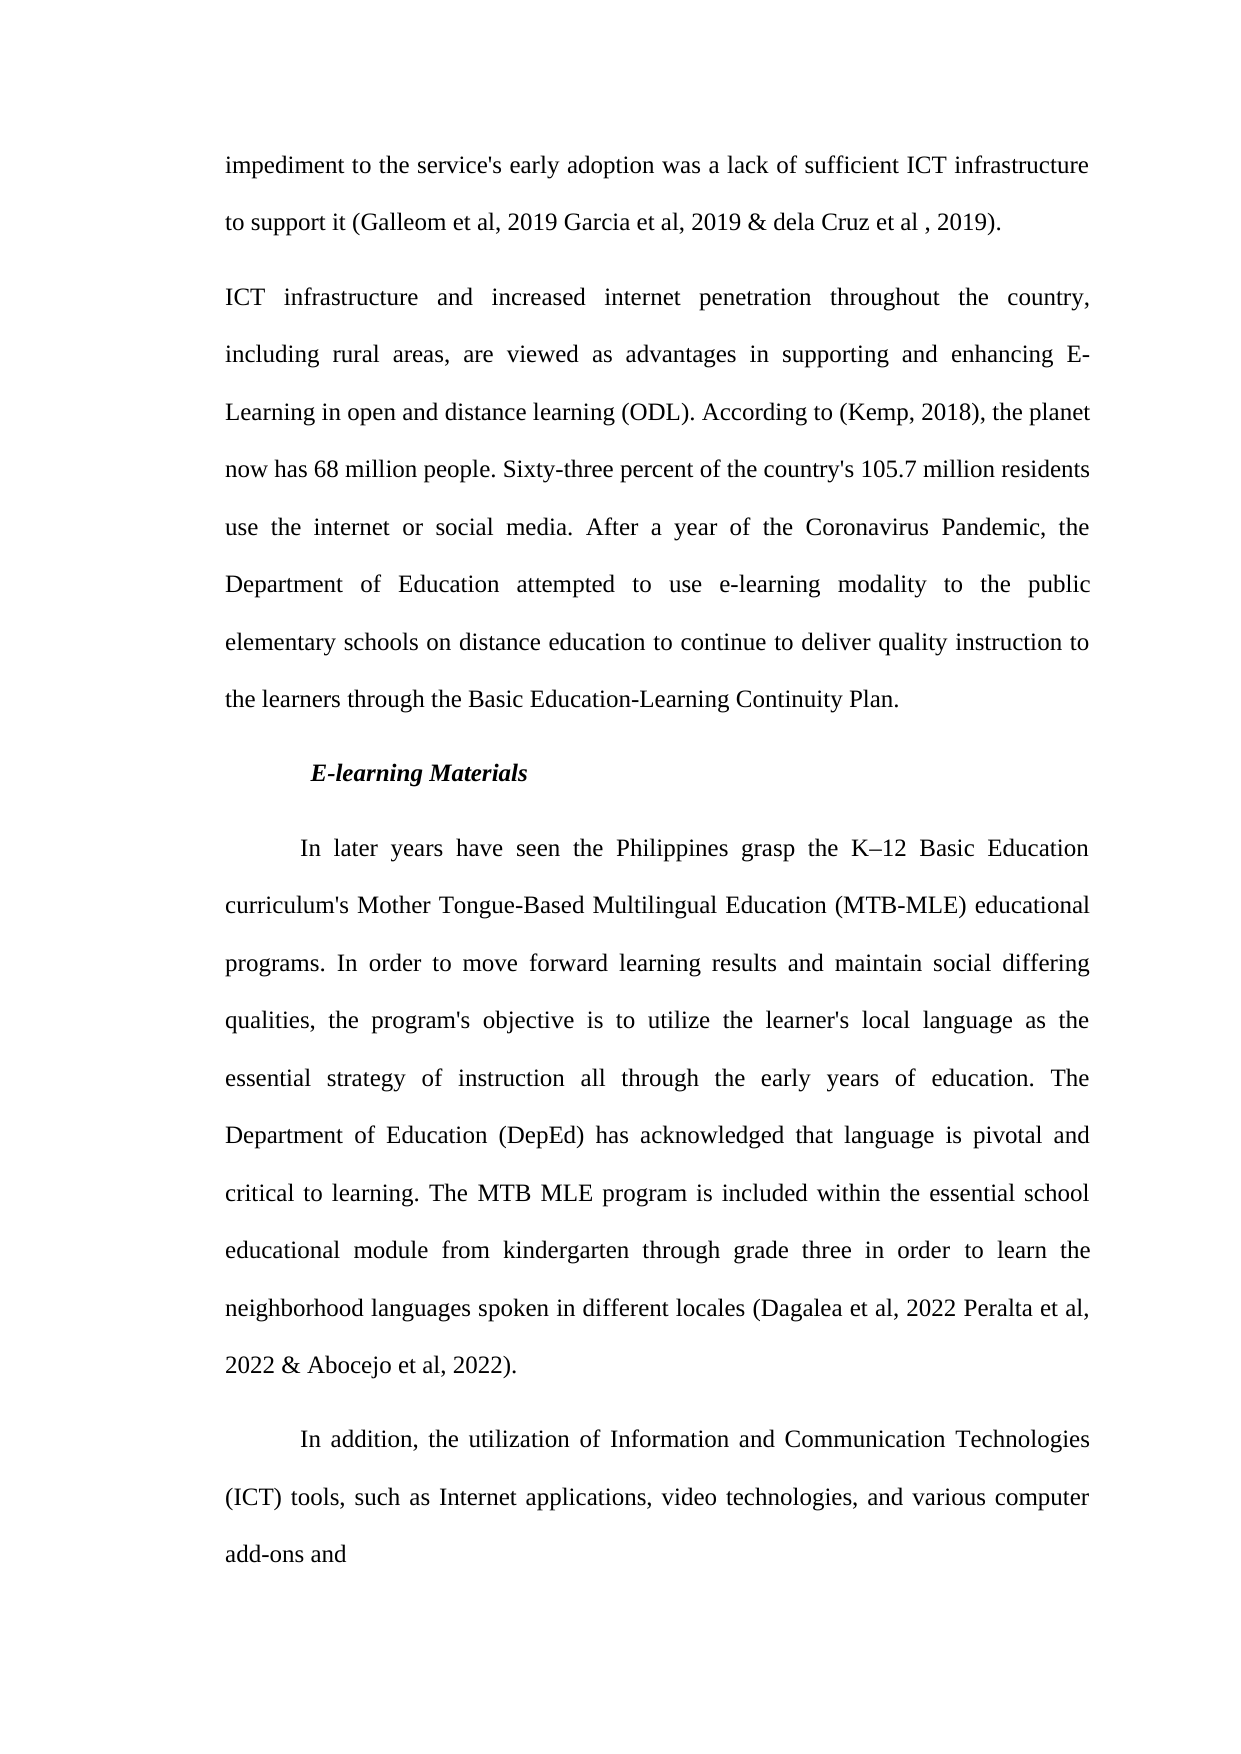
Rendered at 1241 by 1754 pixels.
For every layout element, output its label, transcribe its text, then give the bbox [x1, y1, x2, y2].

text In later years have seen the Philippines grasp the K–12 Basic Education curriculum's Mother Tongue-Based Multilingual Education (MTB-MLE) educational programs. In order to move forward learning results and maintain social differing qualities, the program's objective is to utilize the learner's local language as the essential strategy of instruction all through the early years of education. The Department of Education (DepEd) has acknowledged that language is pivotal and critical to learning. The MTB MLE program is included within the essential school educational module from kindergarten through grade three in order to learn the neighborhood languages spoken in different locales (Dagalea et al, 2022 Peralta et al, 2022 & Abocejo et al, 2022). [225, 833, 1091, 1379]
text In addition, the utilization of Information and Communication Technologies (ICT) tools, such as Internet applications, video technologies, and various computer add-ons and [225, 1424, 1091, 1568]
text impediment to the service's early adoption was a lack of sufficient ICT infrastructure to support it (Galleom et al, 2019 Garcia et al, 2019 & dela Cruz et al , 2019). [225, 150, 1090, 236]
text ICT infrastructure and increased internet penetration throughout the country, including rural areas, are viewed as advantages in supporting and enhancing E-Learning in open and distance learning (ODL). According to (Kemp, 2018), the planet now has 68 million people. Sixty-three percent of the country's 105.7 million residents use the internet or social media. After a year of the Coronavirus Pandemic, the Department of Education attempted to use e-learning modality to the public elementary schools on distance education to continue to deliver quality instruction to the learners through the Basic Education-Learning Continuity Plan. [225, 282, 1091, 713]
subtitle E-learning Materials [225, 758, 1113, 787]
